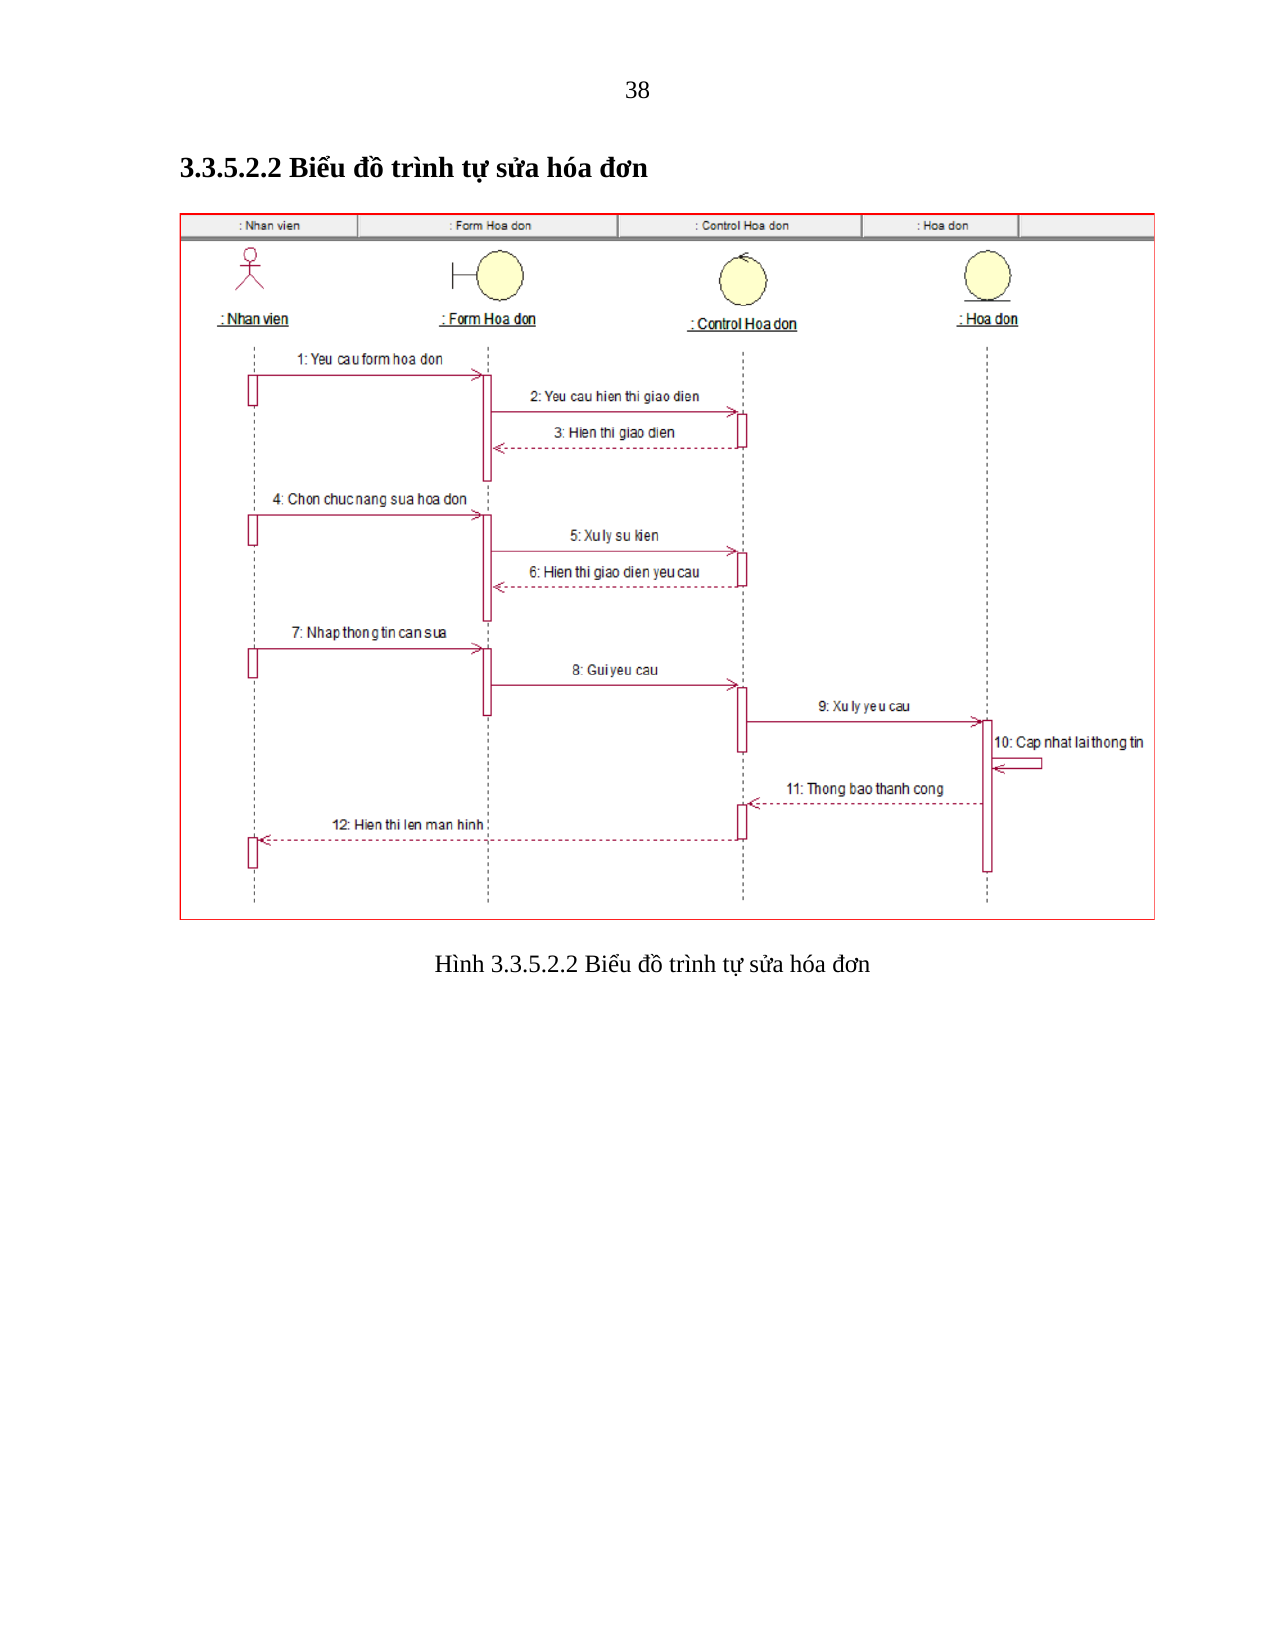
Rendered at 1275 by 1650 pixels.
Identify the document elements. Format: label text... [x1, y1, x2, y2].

picture [179, 213, 1155, 920]
text Hình 3.3.5.2.2 Biểu đồ trình tự sửa hóa đơn [150, 949, 1125, 978]
subtitle 3.3.5.2.2 Biểu đồ trình tự sửa hóa đơn [150, 150, 1125, 183]
